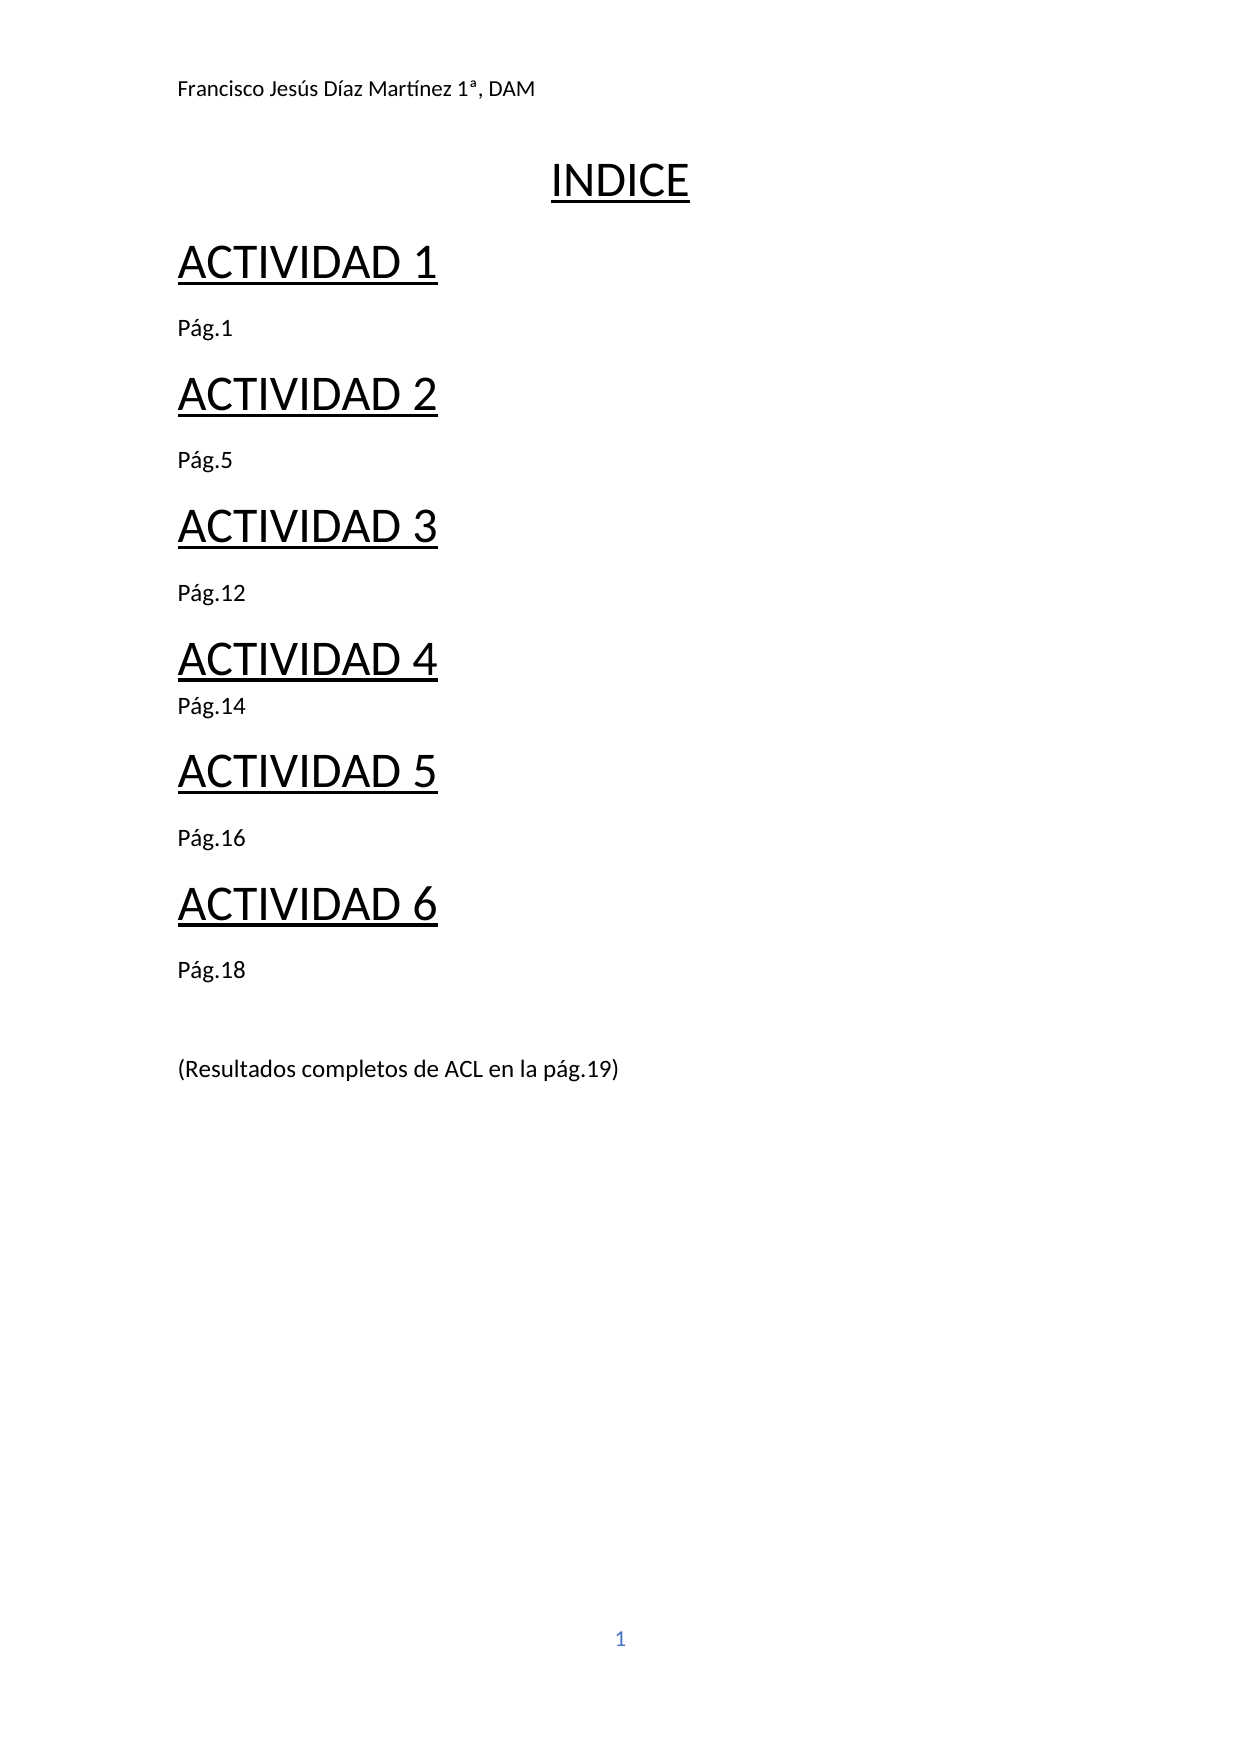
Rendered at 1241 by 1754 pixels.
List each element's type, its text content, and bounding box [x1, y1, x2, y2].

text Pág.5 [177, 445, 1063, 475]
text ACTIVIDAD 1 [177, 230, 1063, 291]
text Pág.12 [177, 577, 1063, 607]
text Pág.18 [177, 954, 1063, 984]
text ACTIVIDAD 6 [177, 871, 1063, 932]
text ACTIVIDAD 5 [177, 739, 1063, 800]
text ACTIVIDAD 3 [177, 494, 1063, 555]
text (Resultados completos de ACL en la pág.19) [177, 1053, 1063, 1084]
text INDICE [177, 148, 1063, 209]
text Pág.1 [177, 313, 1063, 343]
text Pág.16 [177, 822, 1063, 852]
text ACTIVIDAD 4 Pág.14 [177, 626, 1063, 720]
text ACTIVIDAD 2 [177, 362, 1063, 423]
